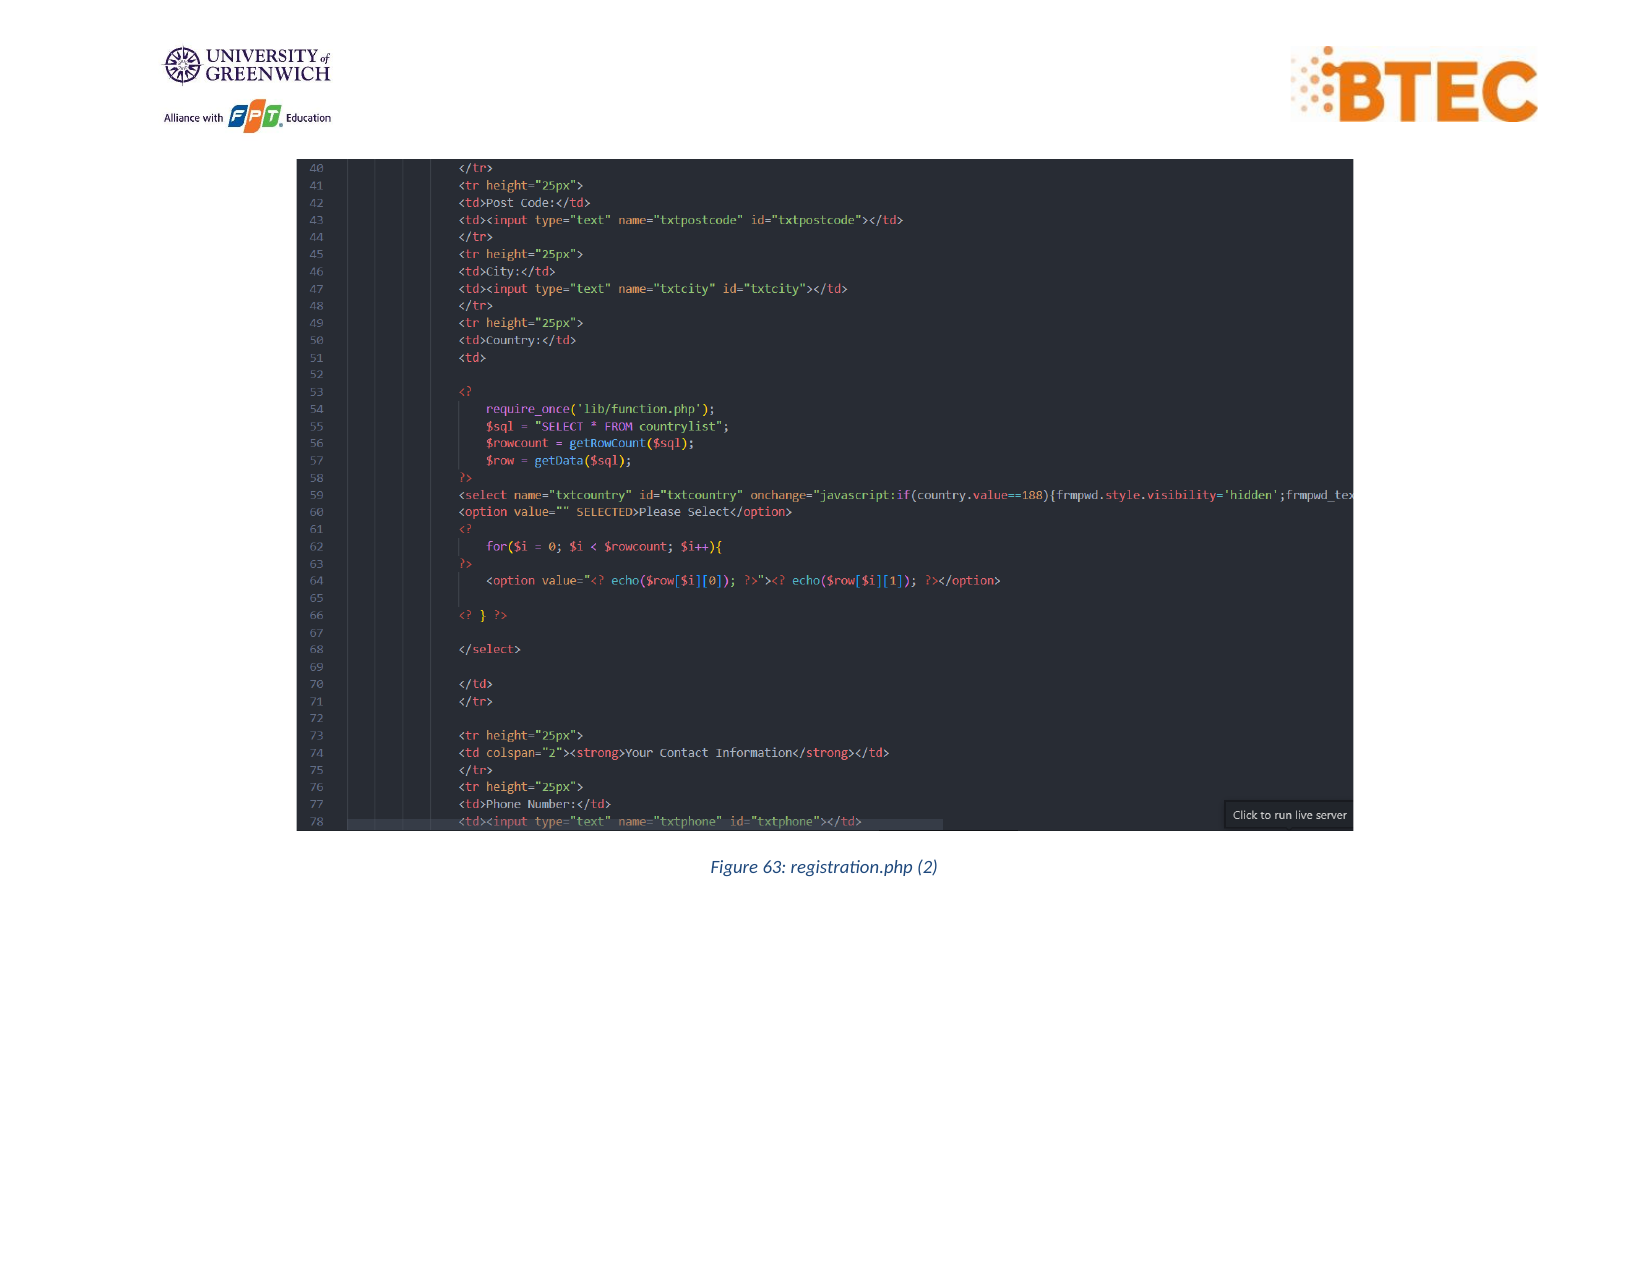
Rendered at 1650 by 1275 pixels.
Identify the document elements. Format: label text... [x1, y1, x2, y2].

picture [296, 159, 1354, 831]
picture [150, 32, 343, 144]
picture [1290, 46, 1538, 122]
text Figure 63: registration.php (2) [150, 855, 1500, 878]
